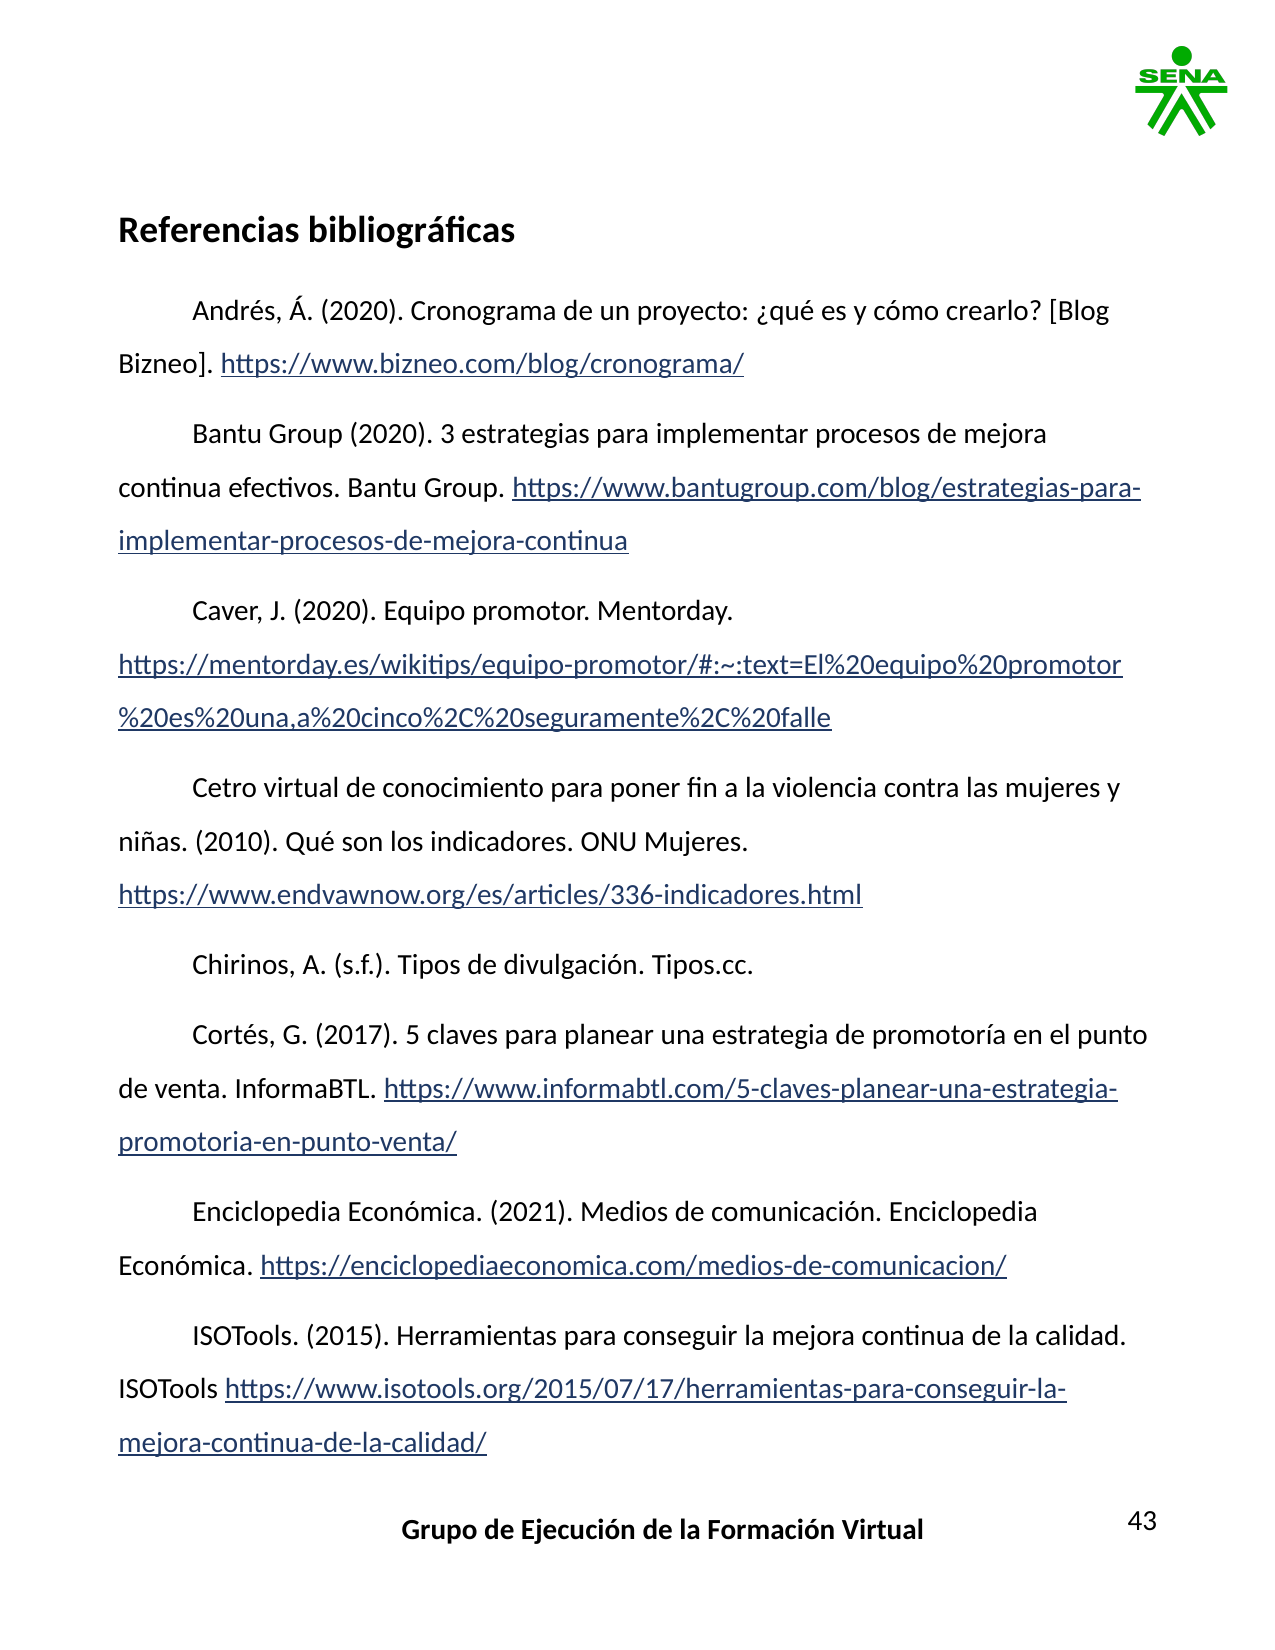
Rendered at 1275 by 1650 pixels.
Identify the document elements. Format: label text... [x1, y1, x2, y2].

picture [1135, 46, 1228, 136]
text Cortés, G. (2017). 5 claves para planear una estrategia de promotoría en el punto de venta. InformaBTL. https://www.informabtl.com/5-claves-planear-una-estrategia-promotoria-en-punto-venta/ [118, 1016, 1157, 1159]
text Enciclopedia Económica. (2021). Medios de comunicación. Enciclopedia Económica. https://enciclopediaeconomica.com/medios-de-comunicacion/ [118, 1193, 1157, 1282]
text Bantu Group (2020). 3 estrategias para implementar procesos de mejora continua efectivos. Bantu Group. https://www.bantugroup.com/blog/estrategias-para-implementar-procesos-de-mejora-continua [118, 415, 1157, 558]
text Cetro virtual de conocimiento para poner fin a la violencia contra las mujeres y niñas. (2010). Qué son los indicadores. ONU Mujeres. https://www.endvawnow.org/es/articles/336-indicadores.html [118, 769, 1157, 912]
text Referencias bibliográficas [118, 206, 1157, 252]
text Andrés, Á. (2020). Cronograma de un proyecto: ¿qué es y cómo crearlo? [Blog Bizneo]. https://www.bizneo.com/blog/cronograma/ [118, 292, 1157, 381]
text Caver, J. (2020). Equipo promotor. Mentorday. https://mentorday.es/wikitips/equipo-promotor/#:~:text=El%20equipo%20promotor%20es%20una,a%20cinco%2C%20seguramente%2C%20falle [118, 592, 1157, 735]
text Chirinos, A. (s.f.). Tipos de divulgación. Tipos.cc. [118, 946, 1157, 982]
text ISOTools. (2015). Herramientas para conseguir la mejora continua de la calidad. ISOTools https://www.isotools.org/2015/07/17/herramientas-para-conseguir-la-mejora-continua-de-la-calidad/ [118, 1317, 1157, 1459]
